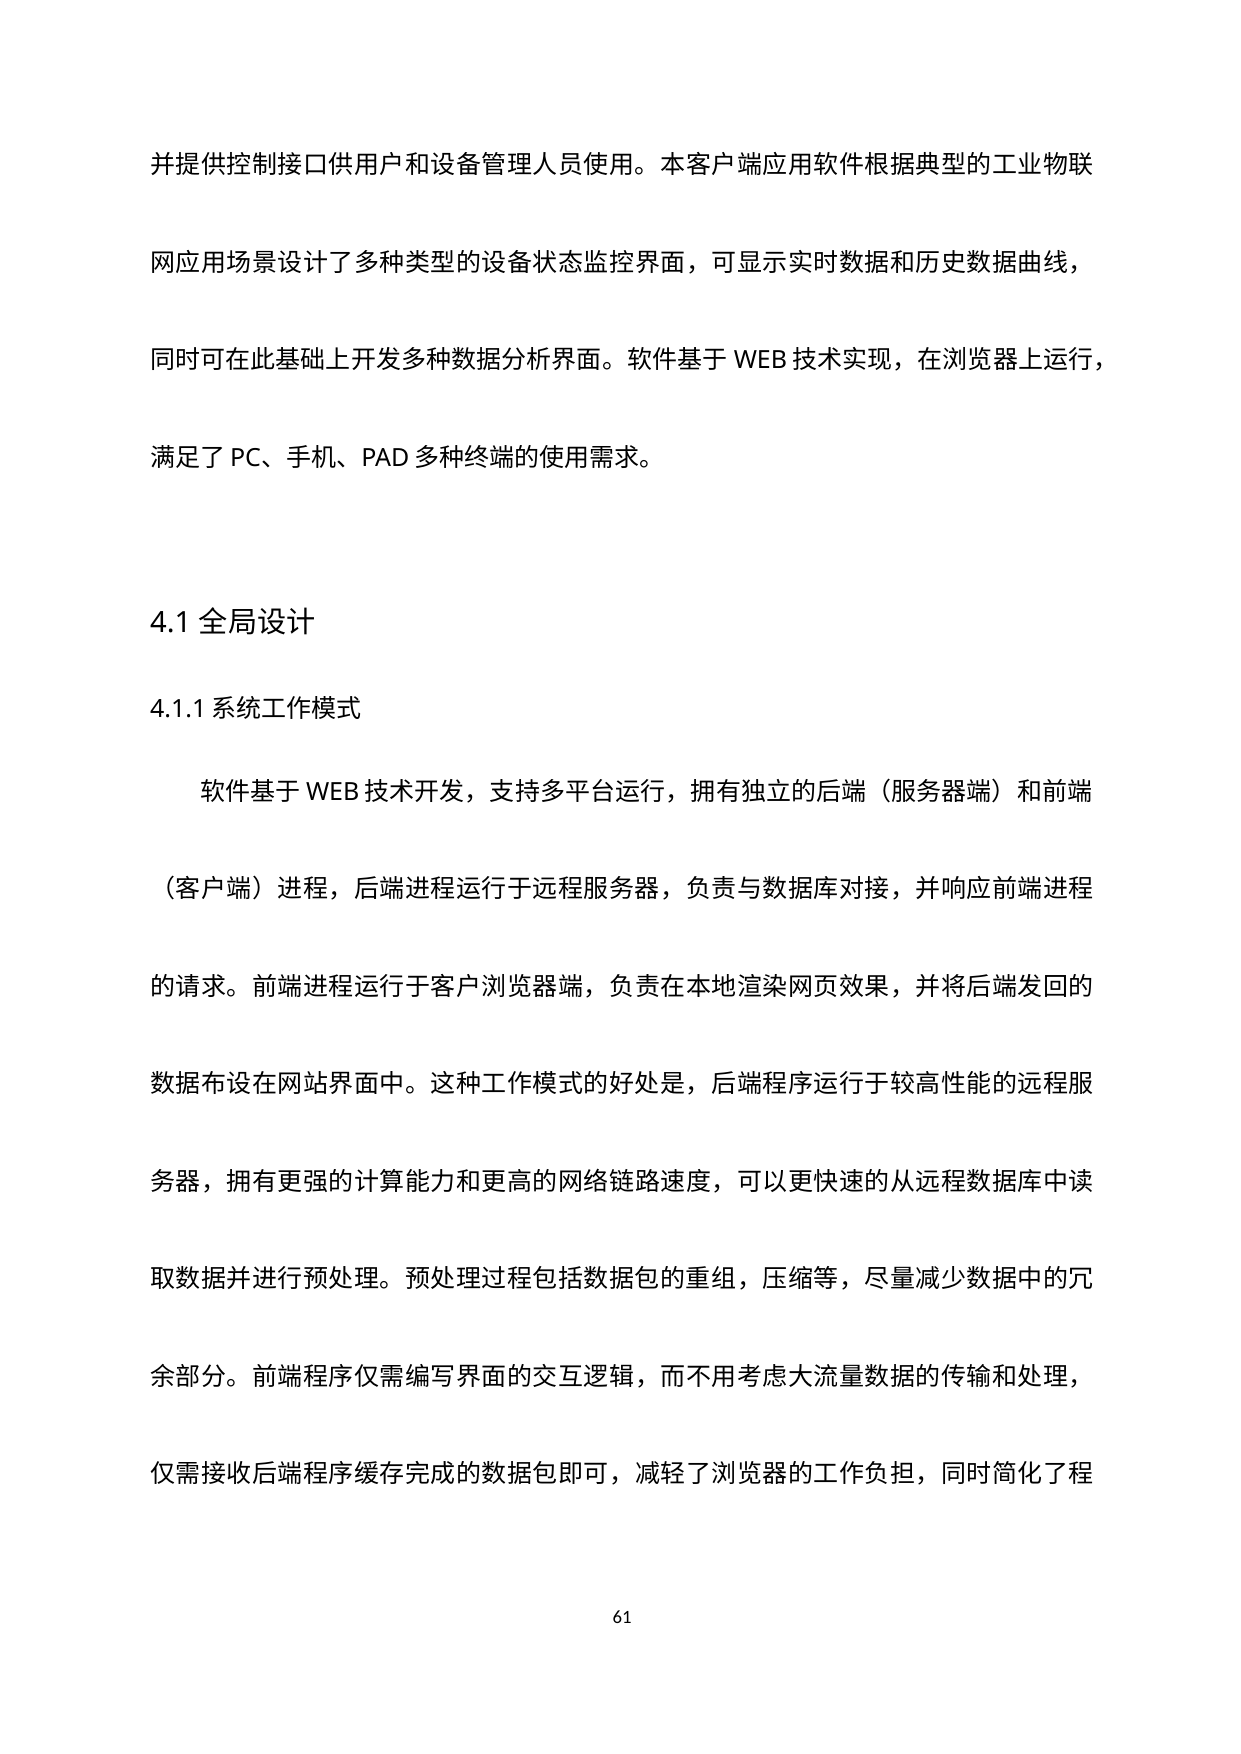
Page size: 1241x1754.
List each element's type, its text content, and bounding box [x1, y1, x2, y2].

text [150, 130, 1094, 488]
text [150, 757, 1094, 1504]
text 4.1 全局设计 [150, 588, 1094, 653]
text 4.1.1系统工作模式 [150, 674, 1094, 739]
